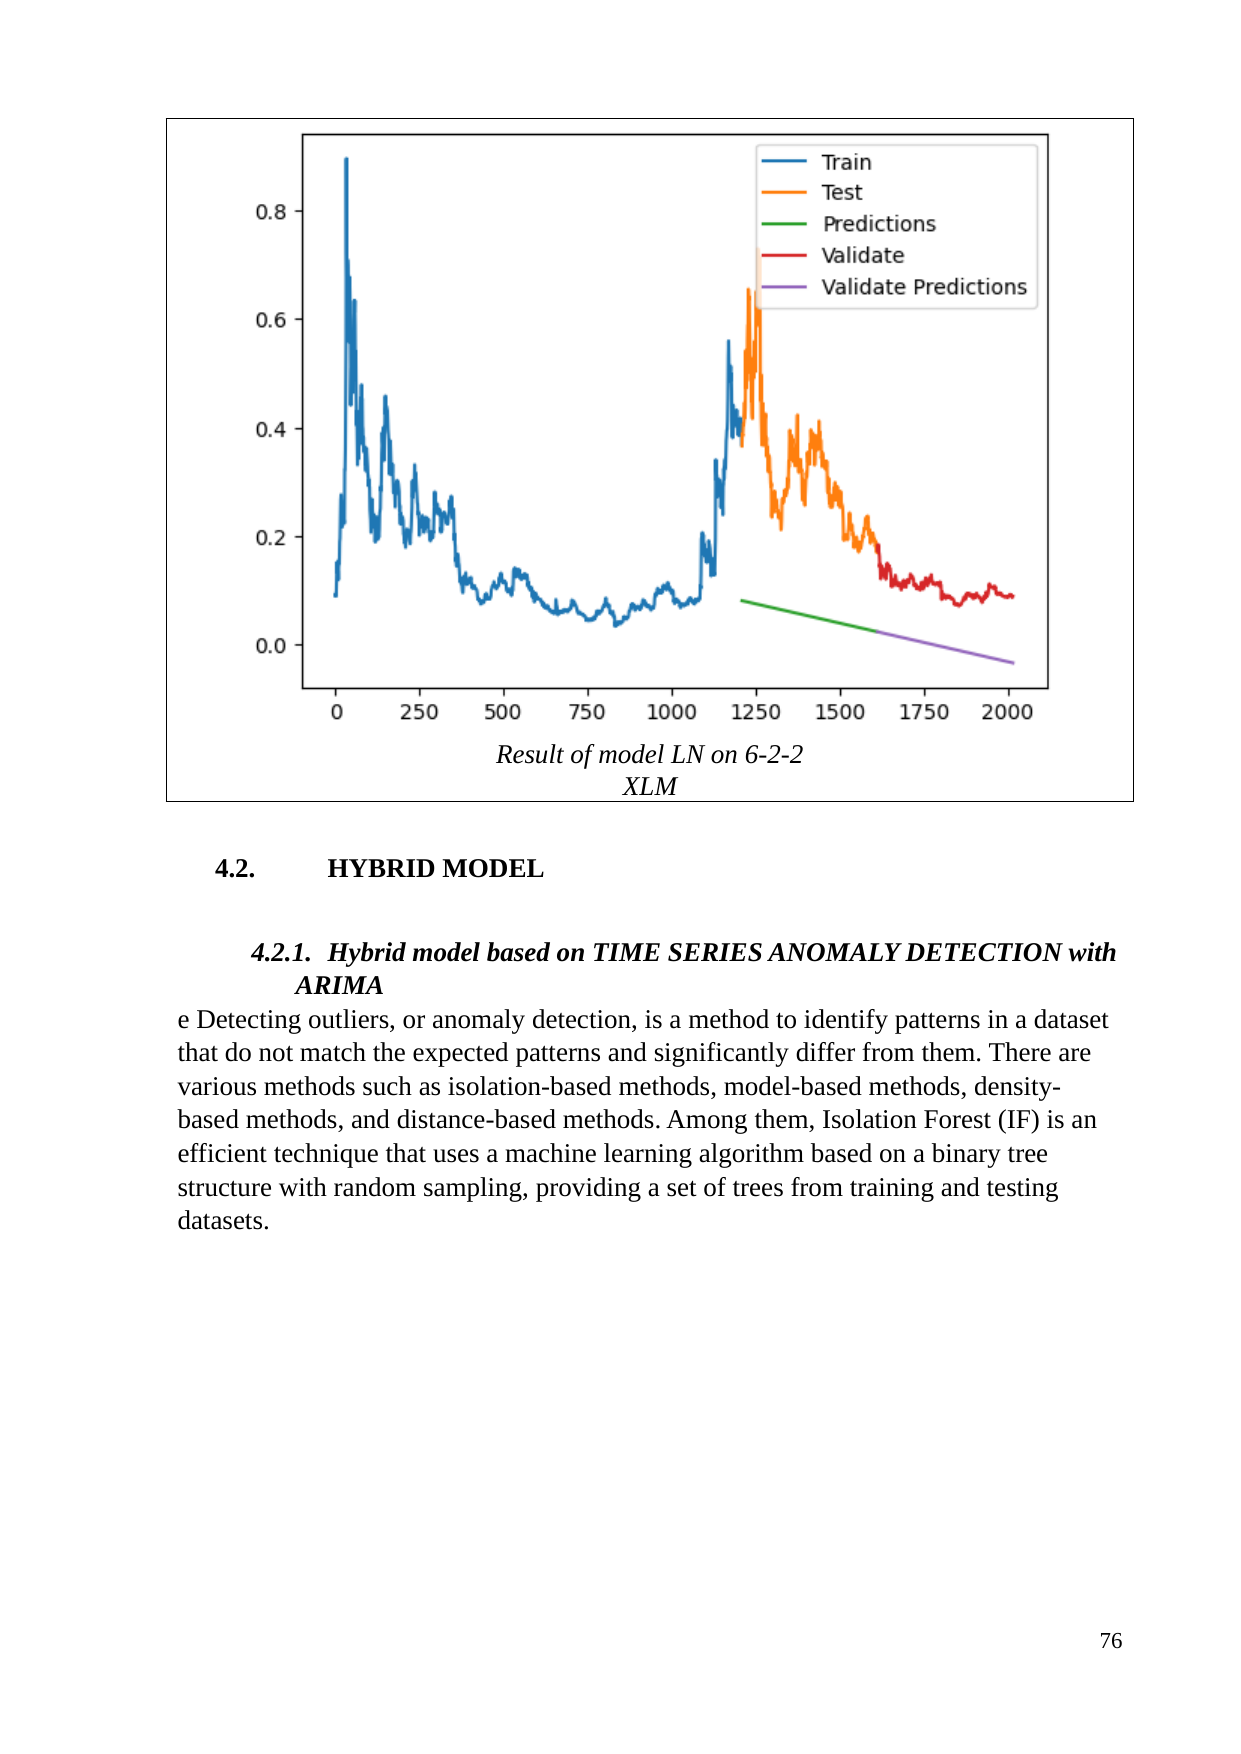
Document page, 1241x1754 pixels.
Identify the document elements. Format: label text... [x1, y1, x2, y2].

picture [239, 119, 1060, 739]
subtitle HYBRID MODEL [215, 852, 1122, 883]
subtitle Hybrid model based on TIME SERIES ANOMALY DETECTION with ARIMA [251, 936, 1122, 1001]
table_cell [167, 119, 1133, 801]
text e Detecting outliers, or anomaly detection, is a method to identify patterns in a dataset that do not match the expected patterns and significantly differ from them. There are various methods such as isolation-based methods, model-based methods, density-based methods, and distance-based methods. Among them, Isolation Forest (IF) is an efficient technique that uses a machine learning algorithm based on a binary tree structure with random sampling, providing a set of trees from training and testing datasets. [177, 1003, 1122, 1235]
